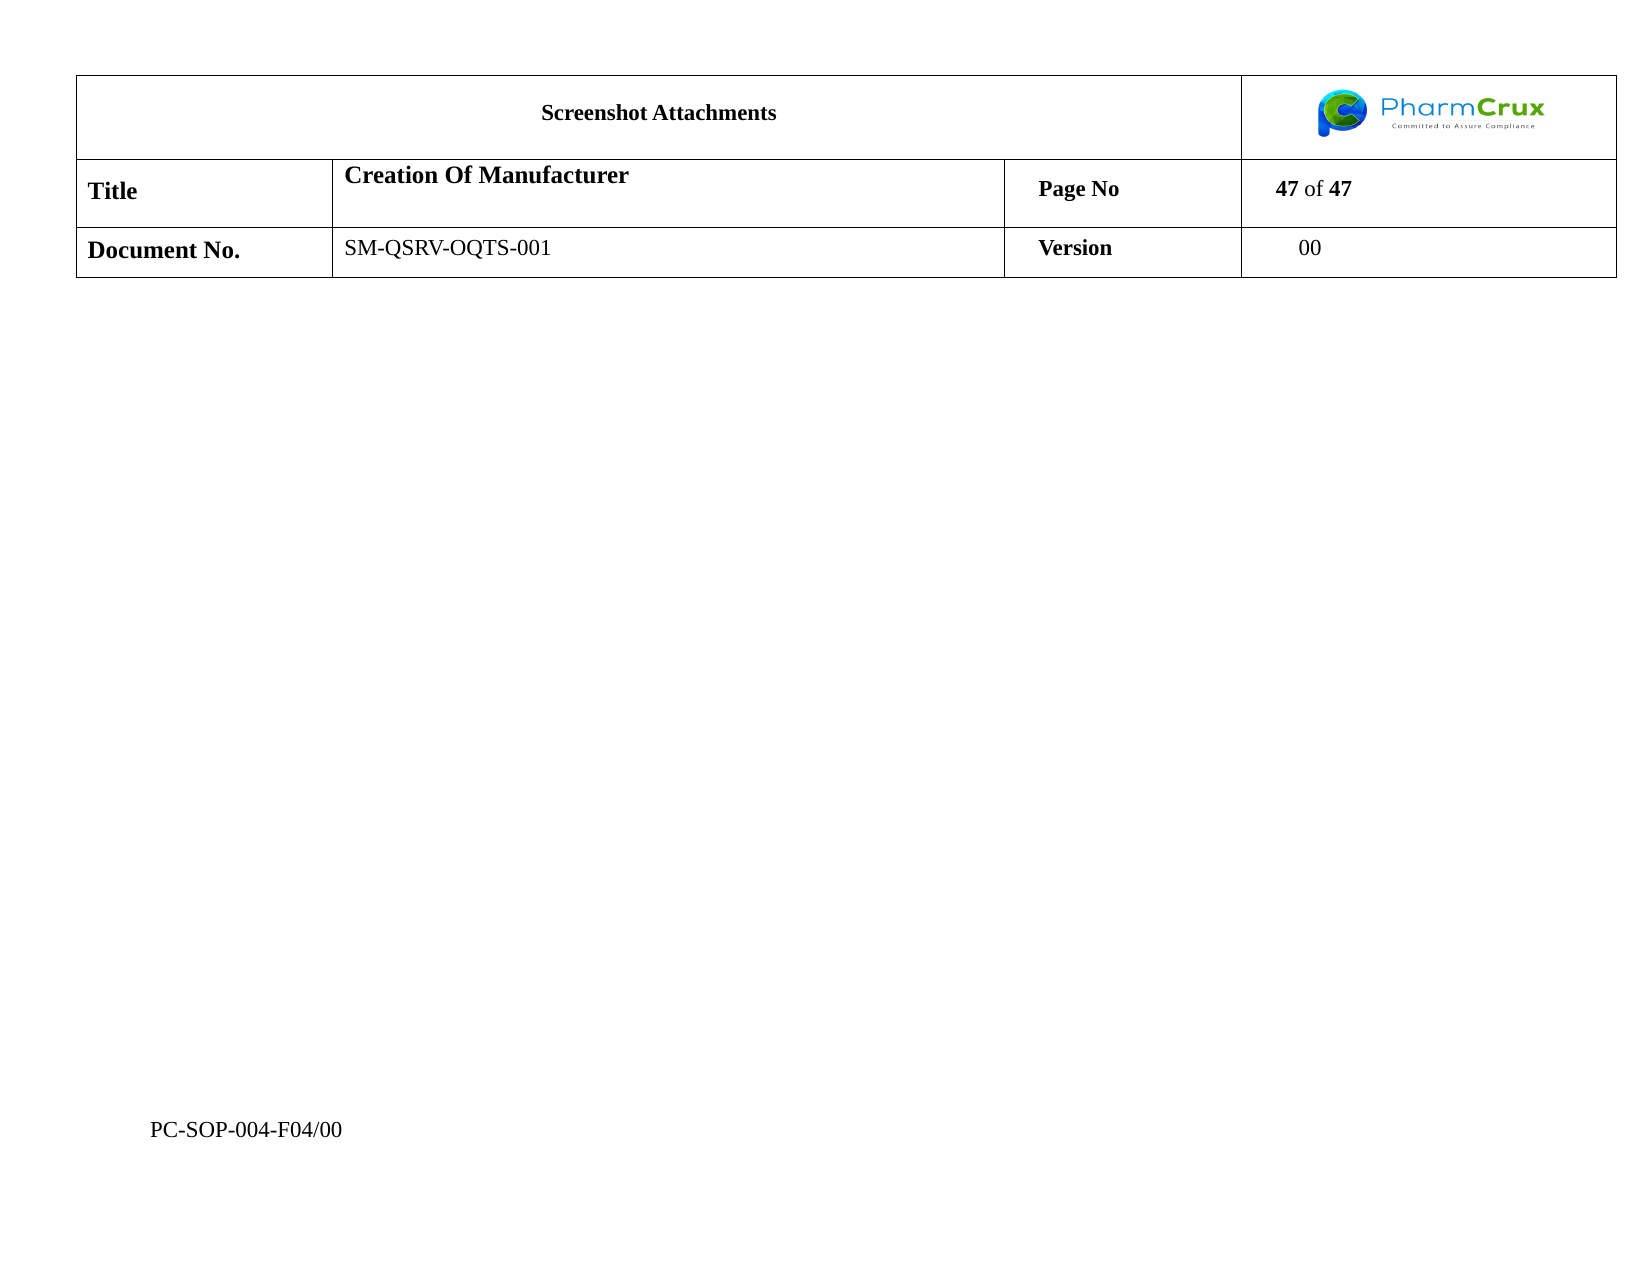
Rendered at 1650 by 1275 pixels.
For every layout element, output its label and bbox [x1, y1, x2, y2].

picture [1307, 82, 1551, 143]
